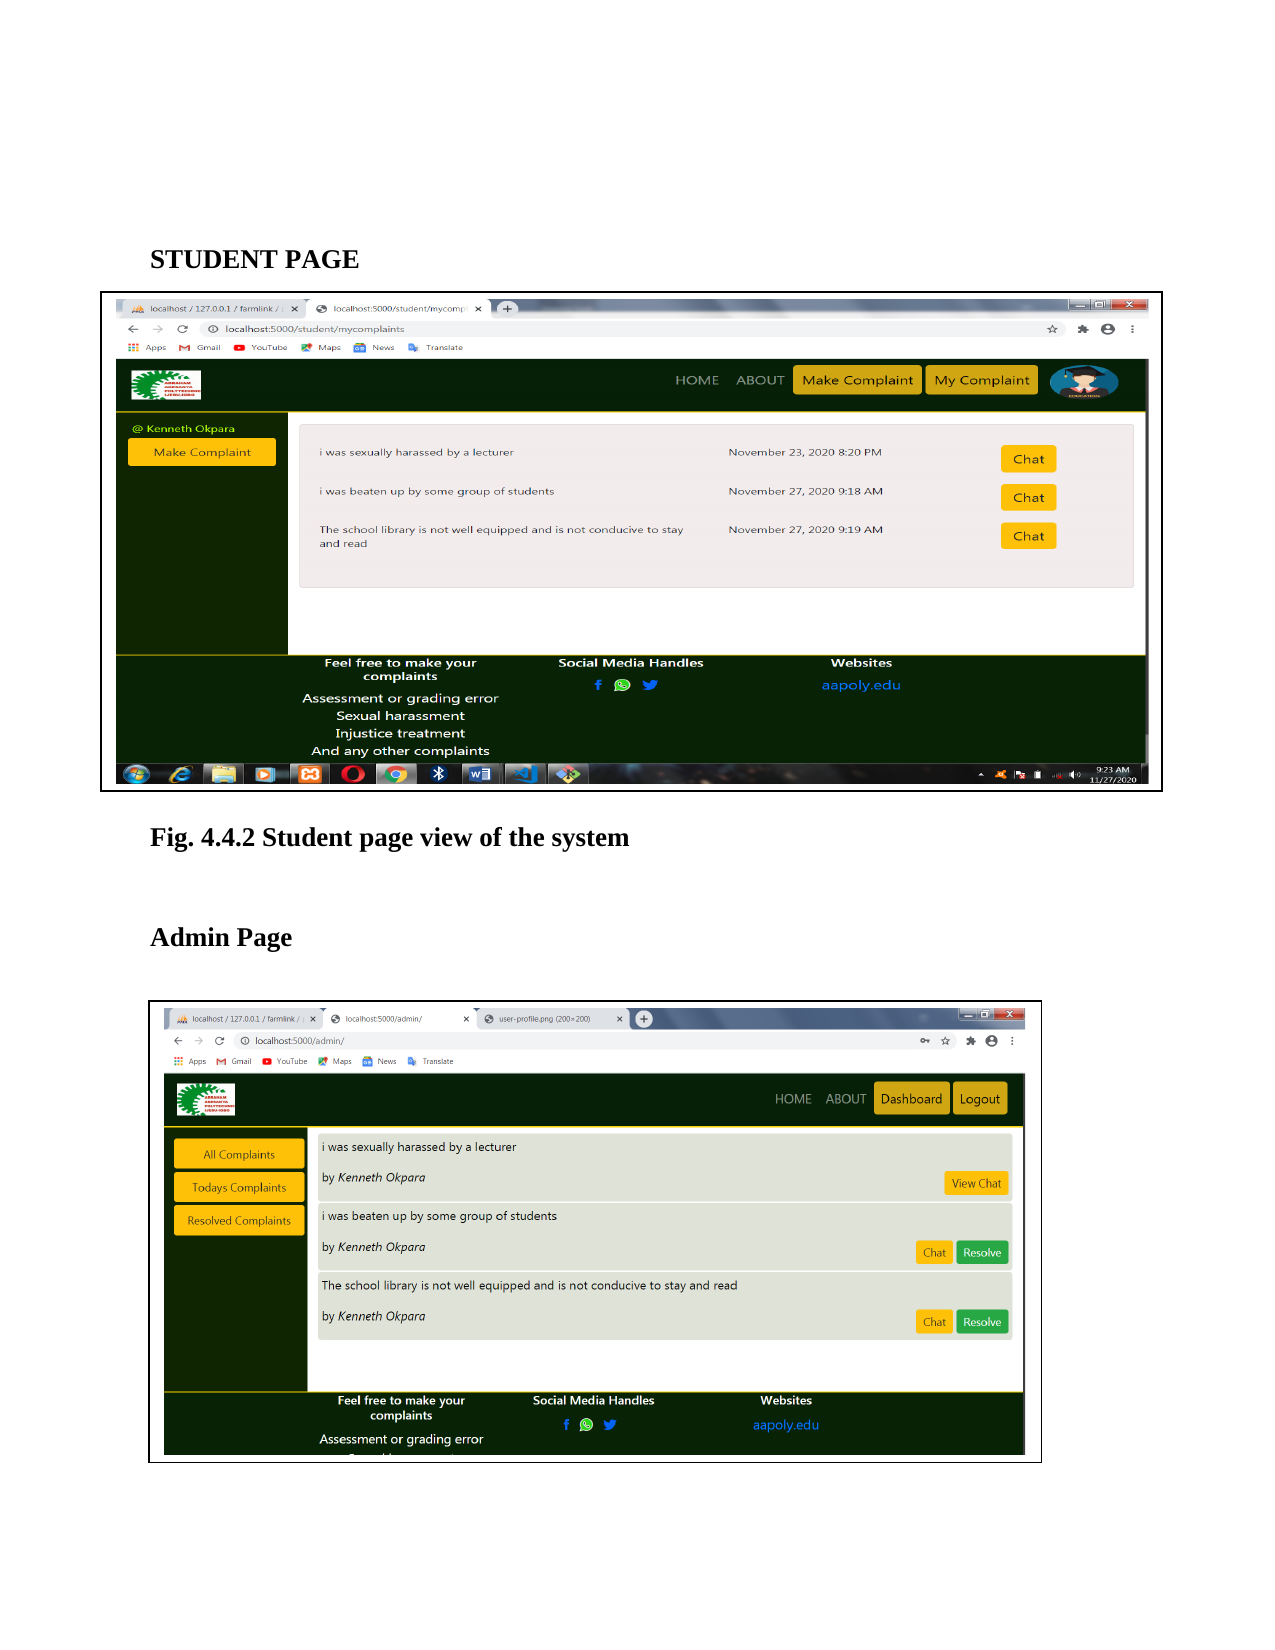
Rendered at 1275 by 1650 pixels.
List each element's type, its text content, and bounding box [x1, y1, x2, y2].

text Admin Page [150, 921, 1125, 952]
picture [116, 299, 1149, 784]
picture [164, 1008, 1026, 1455]
text STUDENT PAGE [150, 243, 1125, 274]
text Fig. 4.4.2 Student page view of the system [150, 792, 1125, 852]
